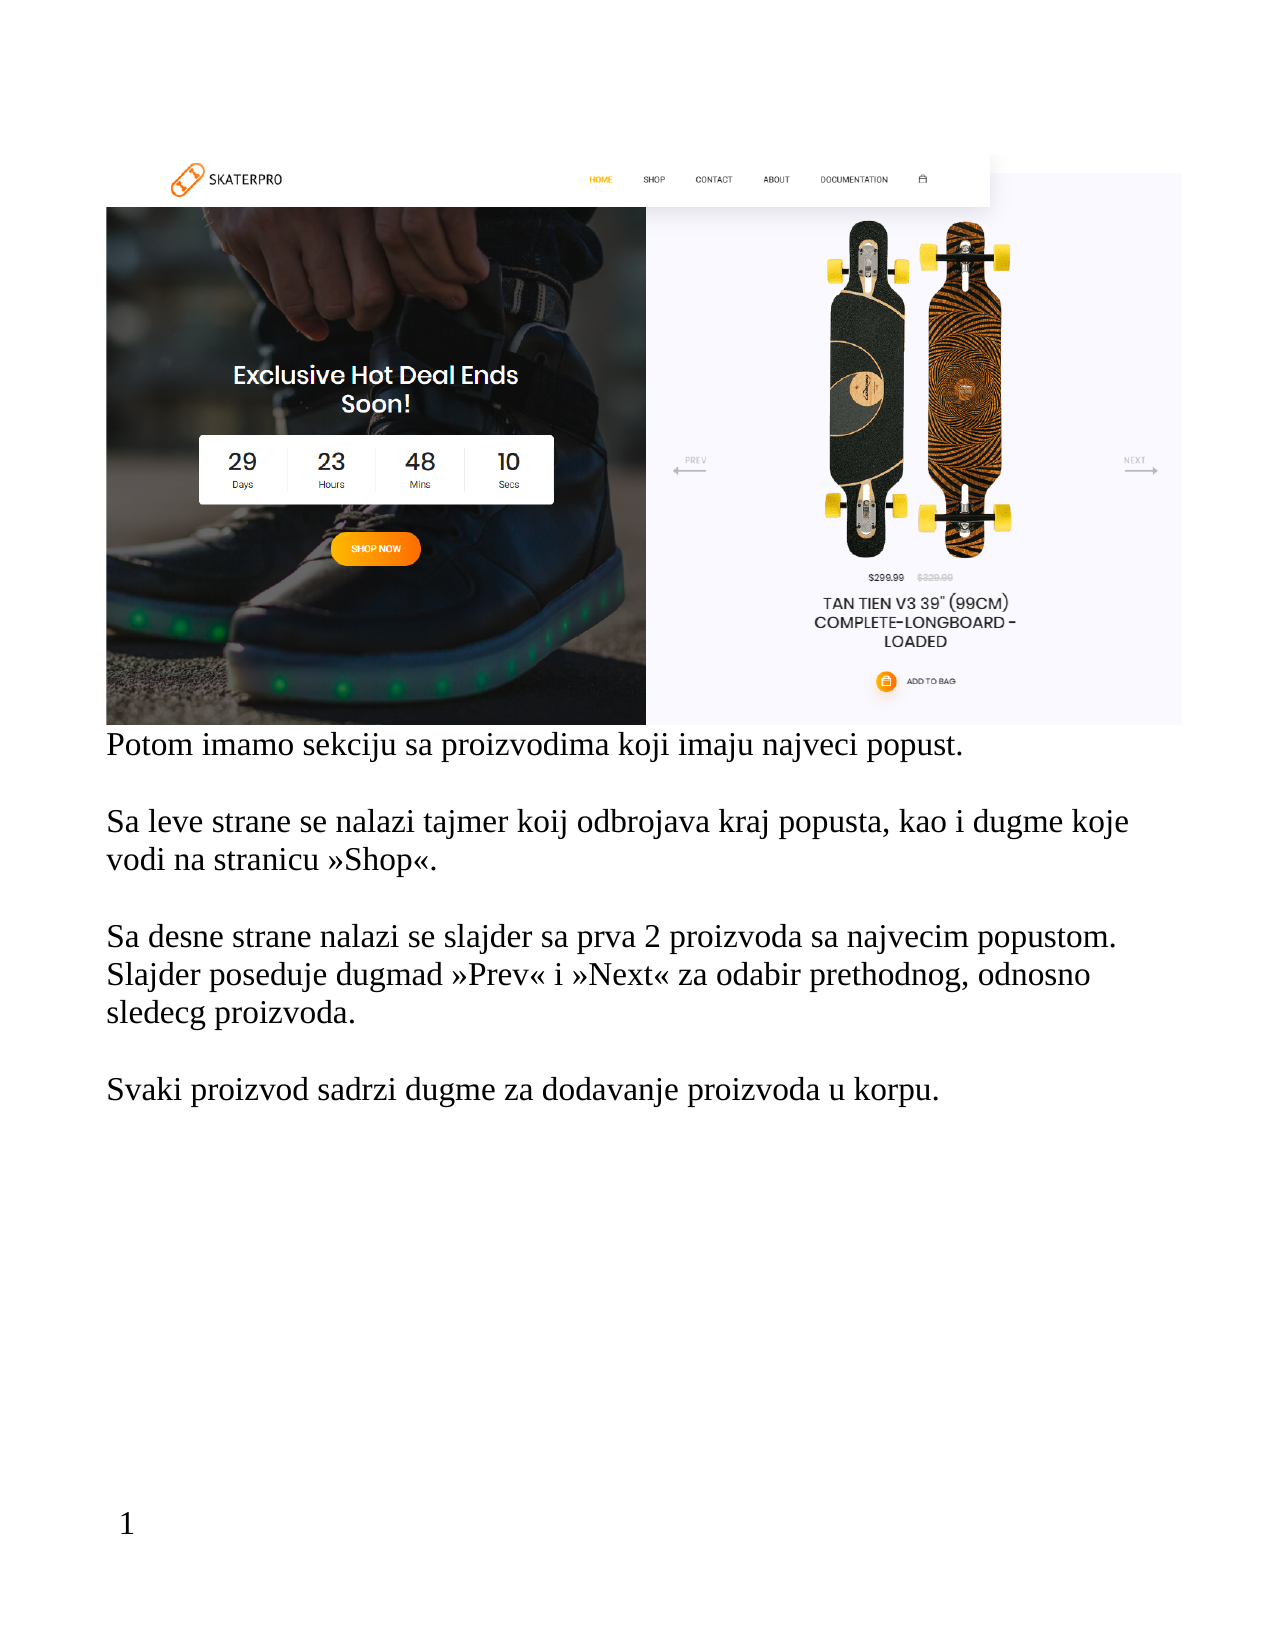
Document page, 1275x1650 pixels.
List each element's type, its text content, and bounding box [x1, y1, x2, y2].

text Sa desne strane nalazi se slajder sa prva 2 proizvoda sa najvecim popustom. Slajder poseduje dugmad »Prev« i »Next« za odabir prethodnog, odnosno sledecg proizvoda. [106, 916, 1183, 1031]
picture [106, 154, 1182, 725]
text Svaki proizvod sadrzi dugme za dodavanje proizvoda u korpu. [106, 1069, 1183, 1108]
text Sa leve strane se nalazi tajmer koij odbrojava kraj popusta, kao i dugme koje vodi na stranicu »Shop«. [106, 801, 1183, 878]
text Potom imamo sekciju sa proizvodima koji imaju najveci popust. [106, 724, 1183, 763]
